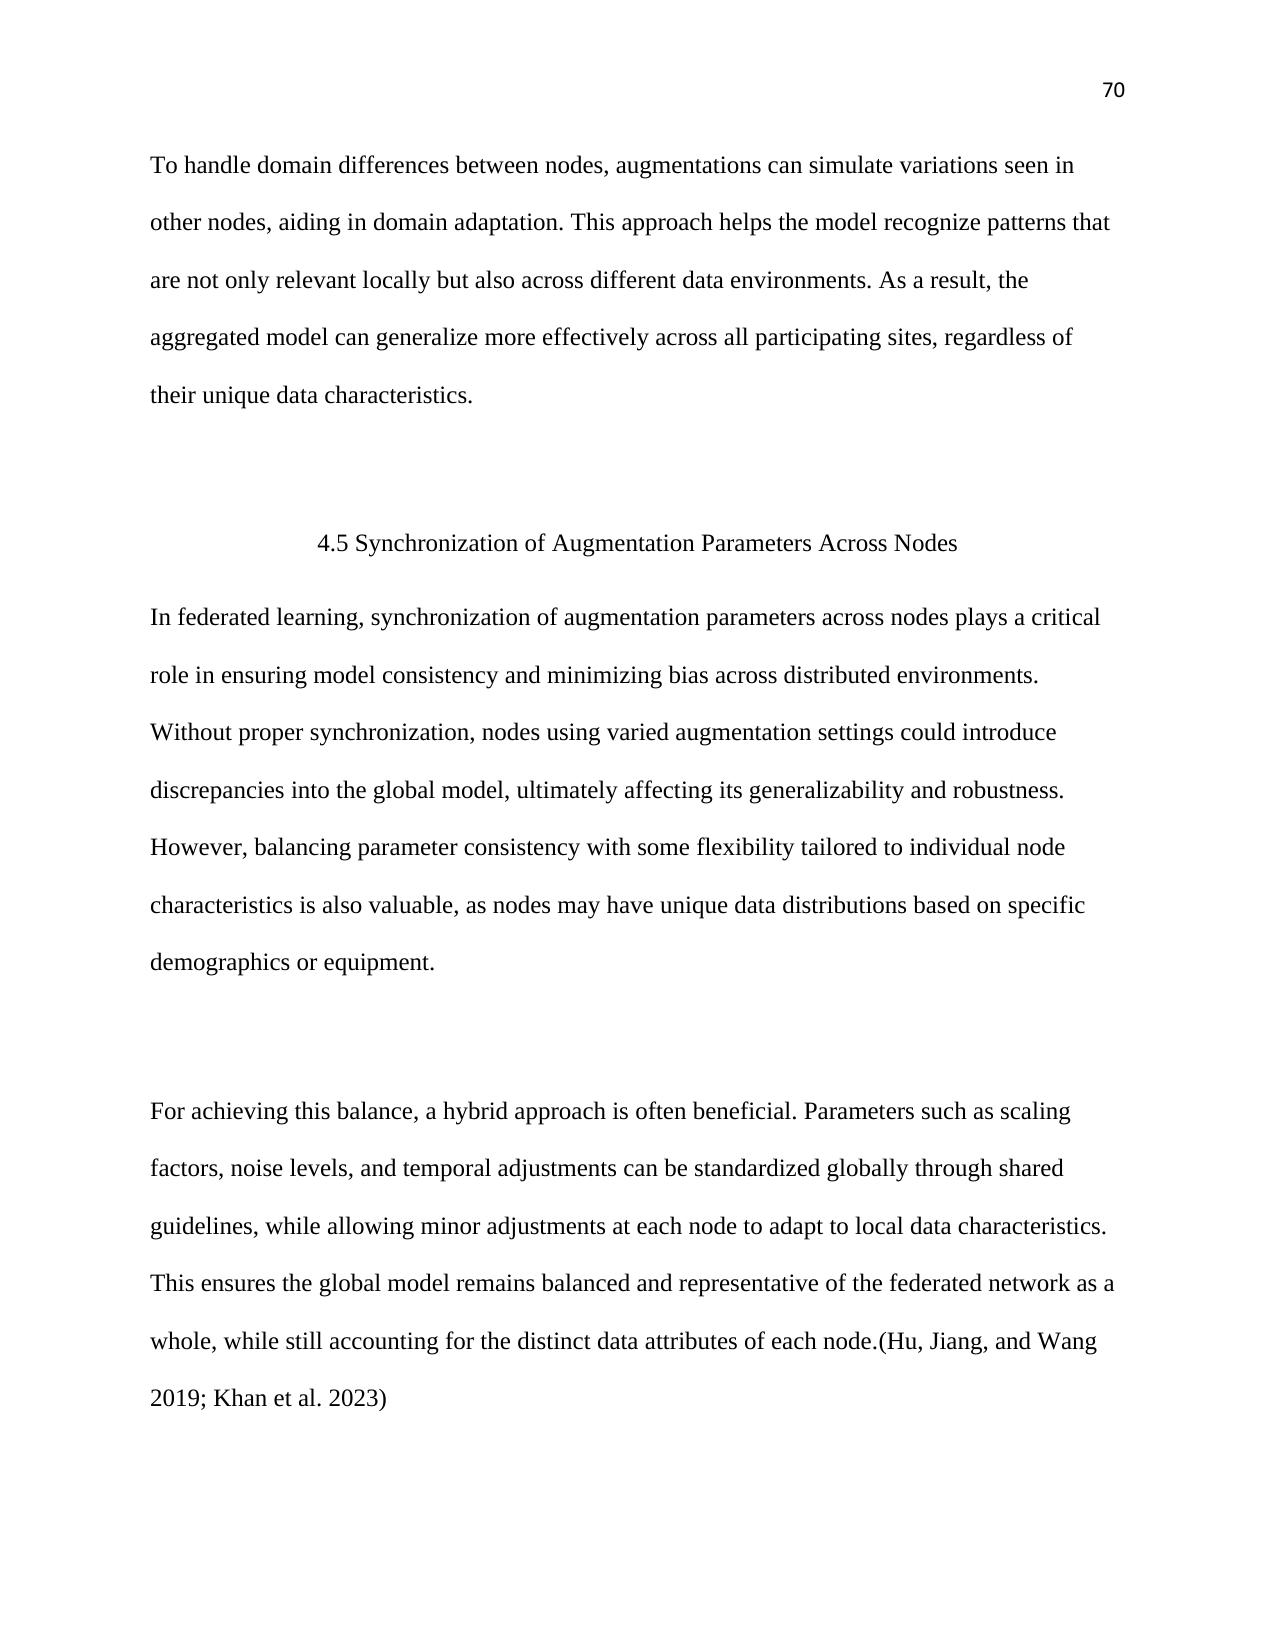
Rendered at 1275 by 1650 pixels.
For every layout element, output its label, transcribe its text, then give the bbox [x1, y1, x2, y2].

text 4.5 Synchronization of Augmentation Parameters Across Nodes [150, 528, 1125, 557]
text In federated learning, synchronization of augmentation parameters across nodes plays a critical role in ensuring model consistency and minimizing bias across distributed environments. Without proper synchronization, nodes using varied augmentation settings could introduce discrepancies into the global model, ultimately affecting its generalizability and robustness. However, balancing parameter consistency with some flexibility tailored to individual node characteristics is also valuable, as nodes may have unique data distributions based on specific demographics or equipment. [150, 602, 1125, 976]
text For achieving this balance, a hybrid approach is often beneficial. Parameters such as scaling factors, noise levels, and temporal adjustments can be standardized globally through shared guidelines, while allowing minor adjustments at each node to adapt to local data characteristics. This ensures the global model remains balanced and representative of the federated network as a whole, while still accounting for the distinct data attributes of each node.(Hu, Jiang, and Wang 2019; Khan et al. 2023) [150, 1096, 1125, 1412]
text To handle domain differences between nodes, augmentations can simulate variations seen in other nodes, aiding in domain adaptation. This approach helps the model recognize patterns that are not only relevant locally but also across different data environments. As a result, the aggregated model can generalize more effectively across all participating sites, regardless of their unique data characteristics. [150, 150, 1125, 409]
